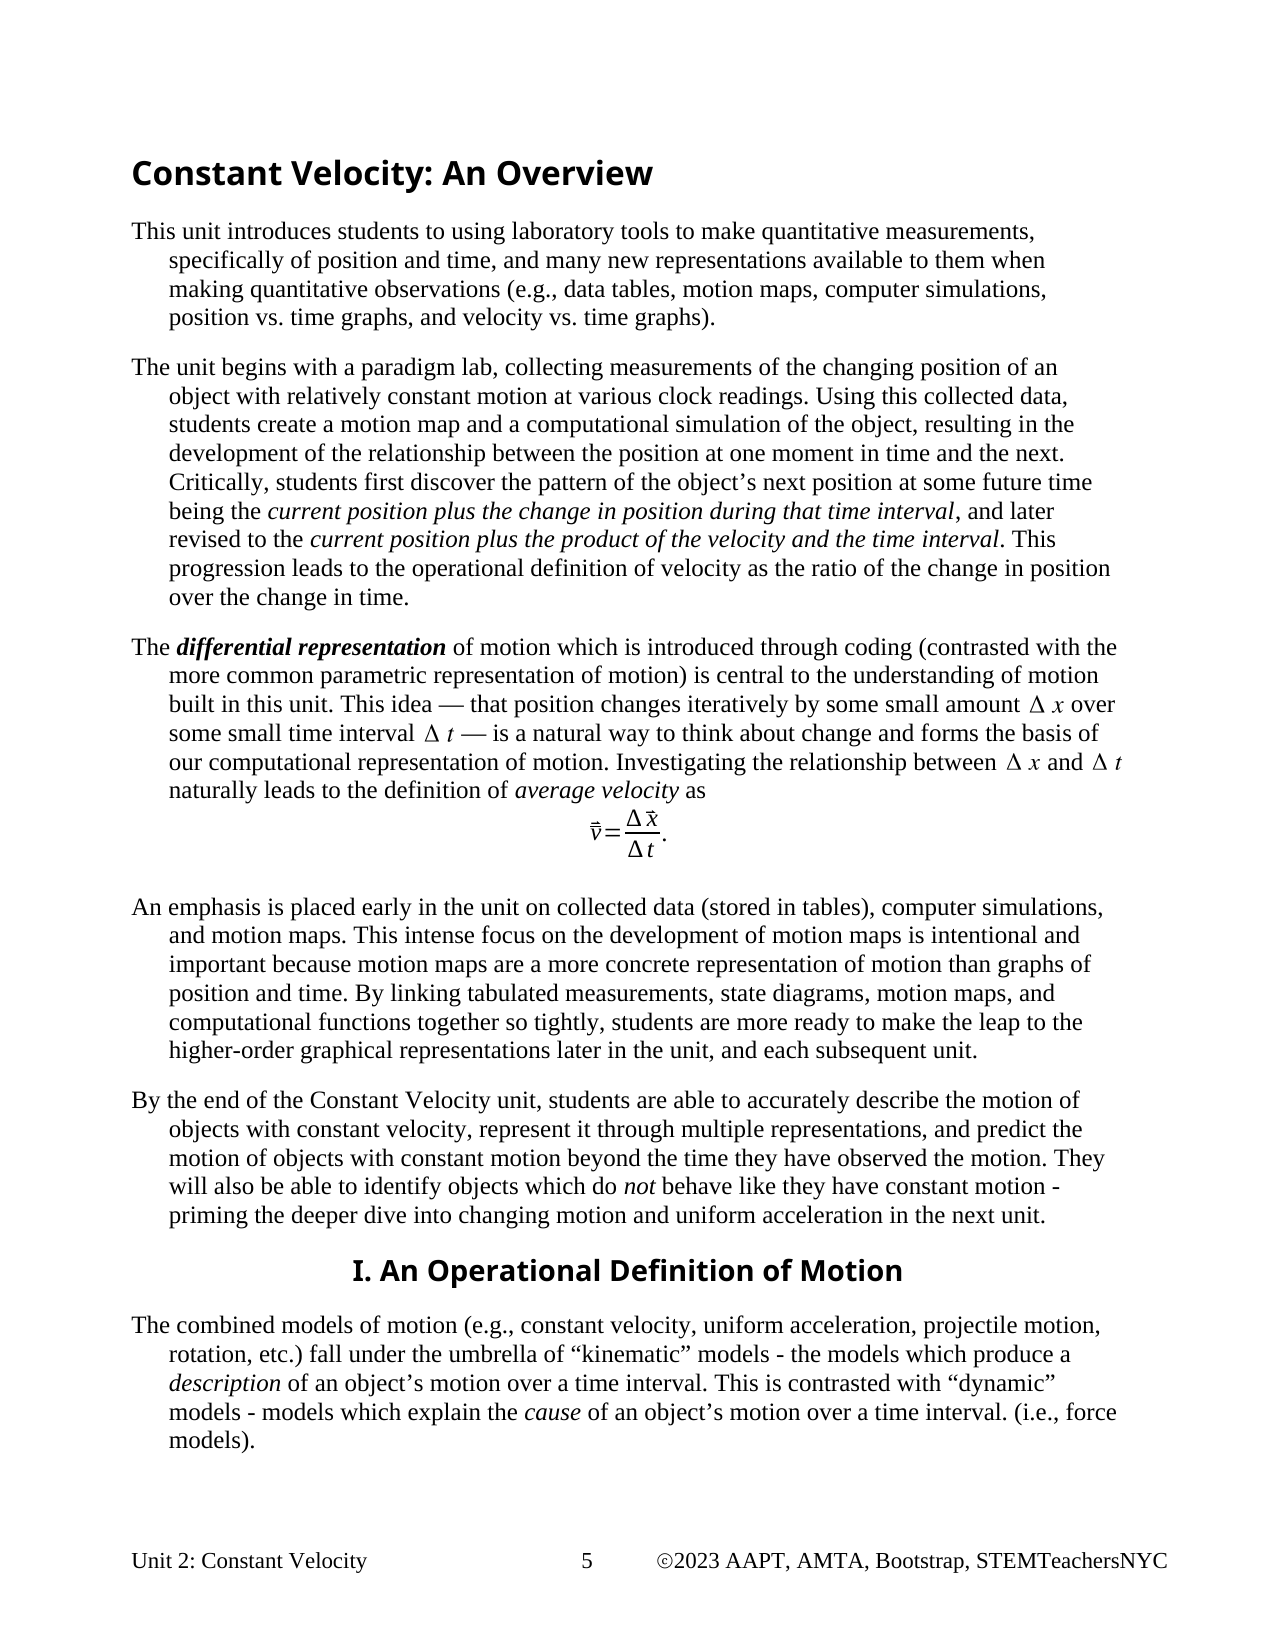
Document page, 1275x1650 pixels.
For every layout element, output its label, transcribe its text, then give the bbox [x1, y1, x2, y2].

text This unit introduces students to using laboratory tools to make quantitative measurements, specifically of position and time, and many new representations available to them when making quantitative observations (e.g., data tables, motion maps, computer simulations, position vs. time graphs, and velocity vs. time graphs). [131, 216, 1125, 331]
picture [1003, 753, 1041, 770]
subtitle I. An Operational Definition of Motion [131, 1250, 1125, 1289]
text By the end of the Constant Velocity unit, students are able to accurately describe the motion of objects with constant velocity, represent it through multiple representations, and predict the motion of objects with constant motion beyond the time they have observed the motion. They will also be able to identify objects which do not behave like they have constant motion - priming the deeper dive into changing motion and uniform acceleration in the next unit. [131, 1085, 1125, 1229]
subtitle Constant Velocity: An Overview [131, 150, 1125, 195]
text . [131, 804, 1125, 863]
picture [1026, 695, 1065, 713]
text An emphasis is placed early in the unit on collected data (stored in tables), computer simulations, and motion maps. This intense focus on the development of motion maps is intentional and important because motion maps are a more concrete representation of motion than graphs of position and time. By linking tabulated measurements, state diagrams, motion maps, and computational functions together so tightly, students are more ready to make the leap to the higher-order graphical representations later in the unit, and each subsequent unit. [131, 892, 1125, 1064]
text The combined models of motion (e.g., constant velocity, uniform acceleration, projectile motion, rotation, etc.) fall under the umbrella of “kinematic” models - the models which produce a description of an object’s motion over a time interval. This is contrasted with “dynamic” models - models which explain the cause of an object’s motion over a time interval. (i.e., force models). [131, 1310, 1125, 1454]
text The differential representation of motion which is introduced through coding (contrasted with the more common parametric representation of motion) is central to the understanding of motion built in this unit. This idea — that position changes iteratively by some small amount over some small time interval — is a natural way to think about change and forms the basis of our computational representation of motion. Investigating the relationship between and naturally leads to the definition of average velocity as [131, 632, 1125, 804]
picture [421, 724, 455, 742]
text The unit begins with a paradigm lab, collecting measurements of the changing position of an object with relatively constant motion at various clock readings. Using this collected data, students create a motion map and a computational simulation of the object, resulting in the development of the relationship between the position at one moment in time and the next. Critically, students first discover the pattern of the object’s next position at some future time being the current position plus the change in position during that time interval, and later revised to the current position plus the product of the velocity and the time interval. This progression leads to the operational definition of velocity as the ratio of the change in position over the change in time. [131, 352, 1125, 611]
picture [1089, 753, 1123, 770]
